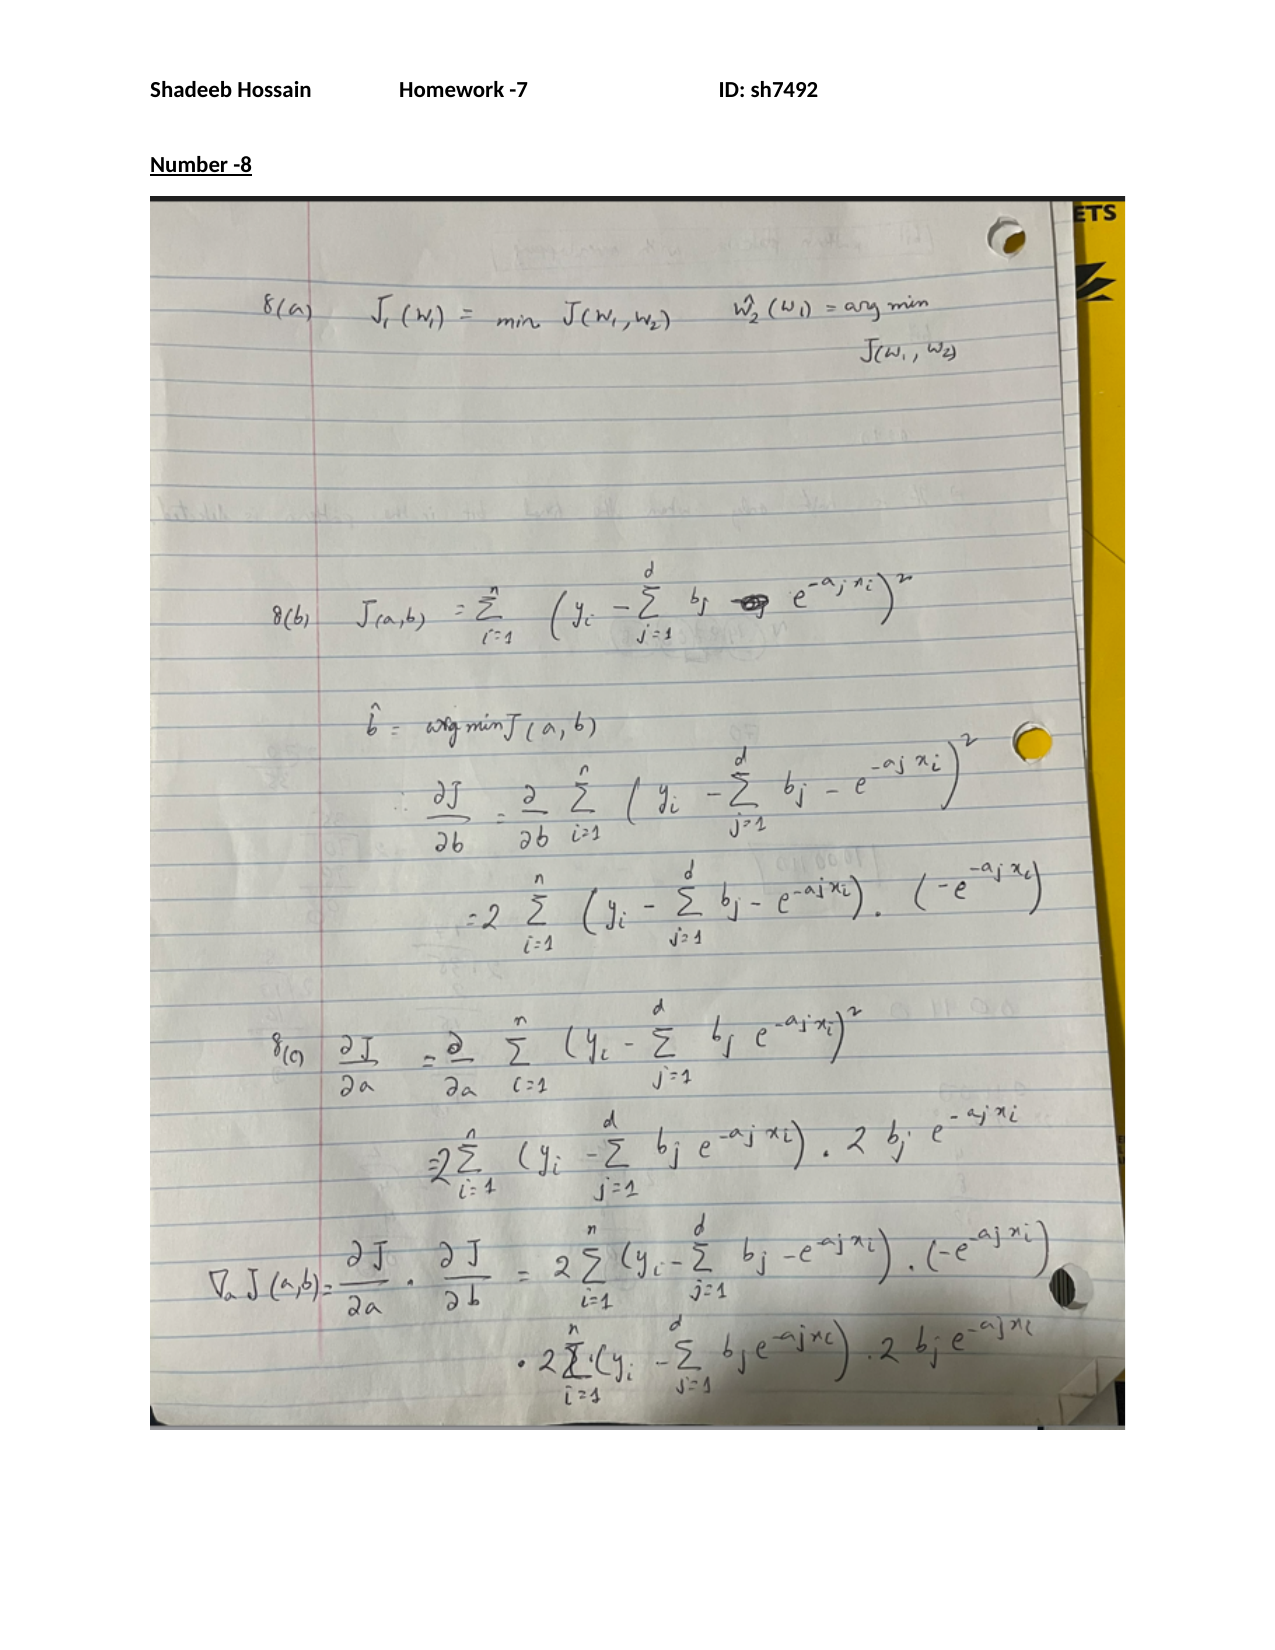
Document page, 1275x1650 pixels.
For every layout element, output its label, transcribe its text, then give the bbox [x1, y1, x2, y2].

text Number -8 [150, 150, 1125, 178]
picture [150, 196, 1125, 1430]
